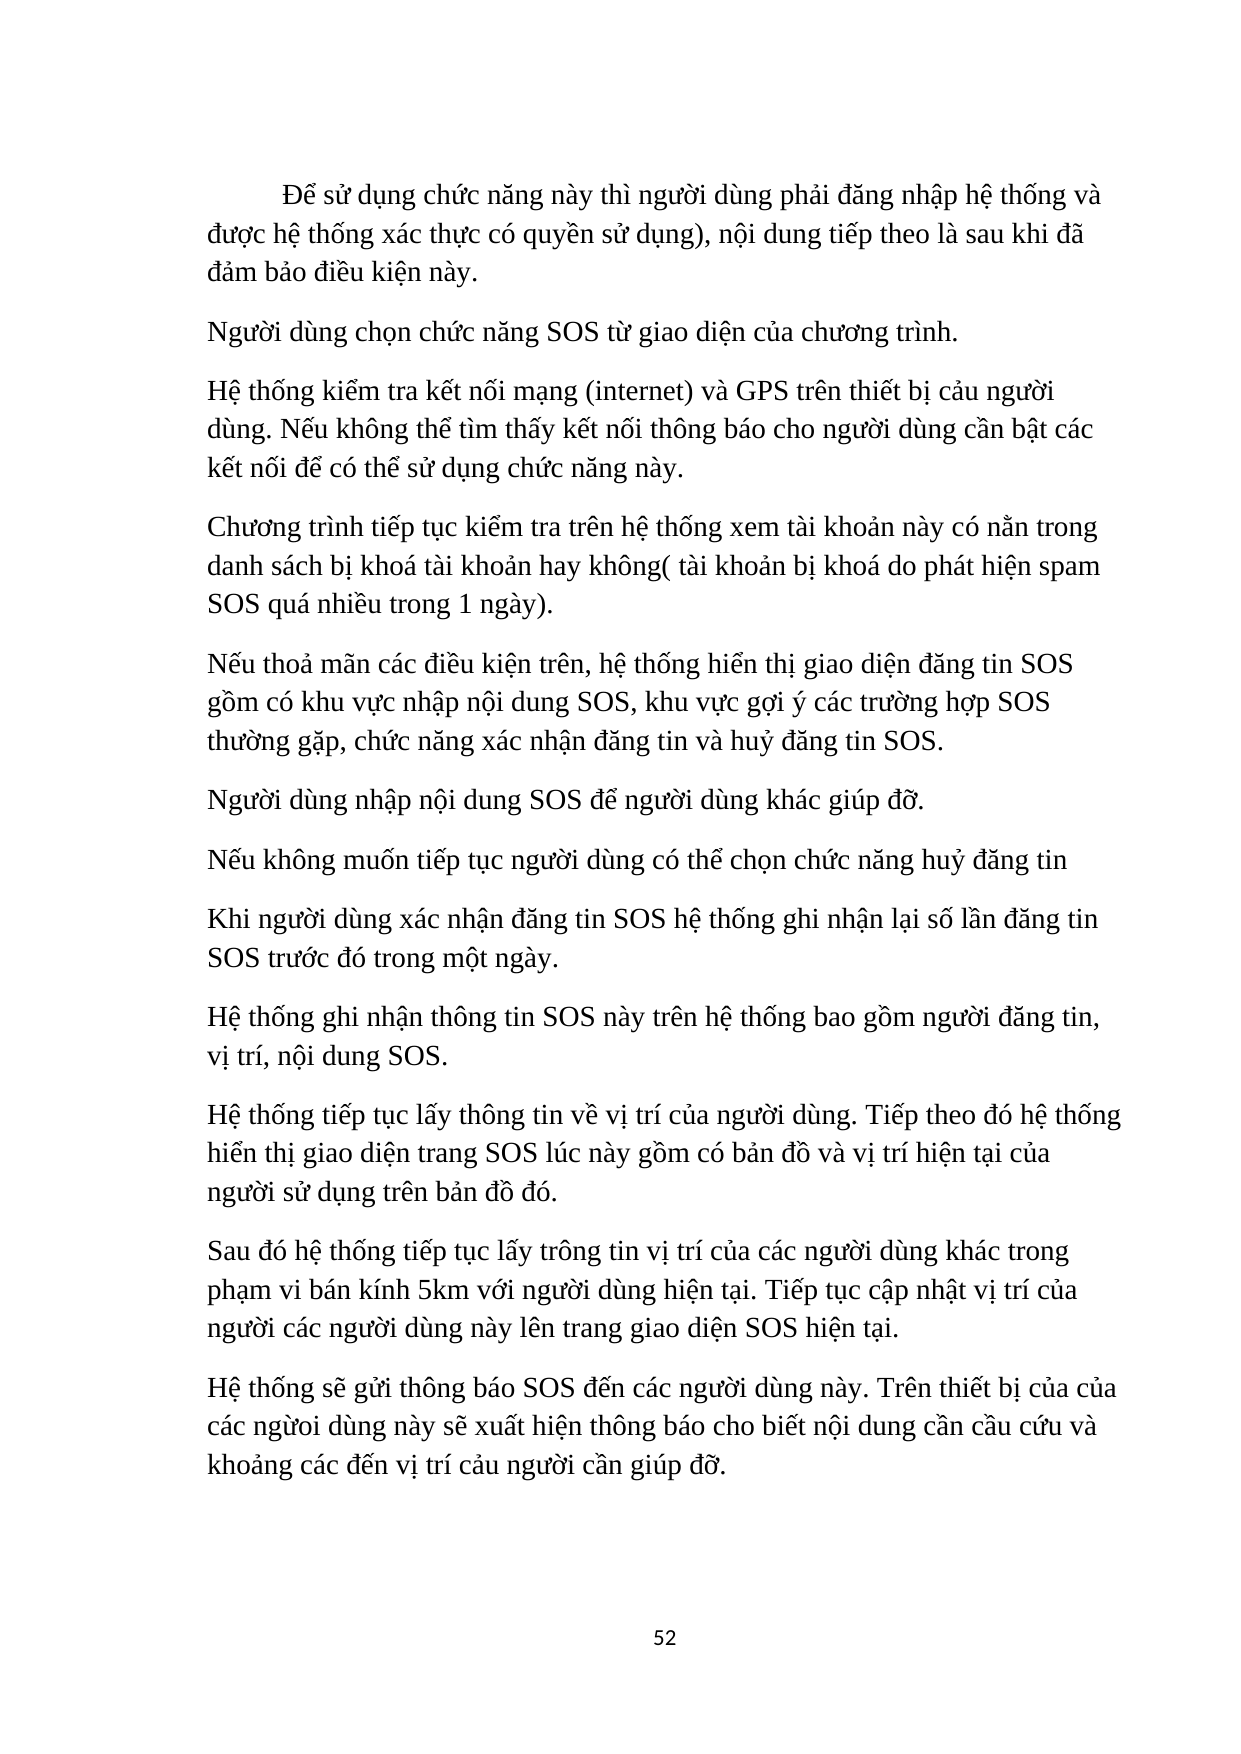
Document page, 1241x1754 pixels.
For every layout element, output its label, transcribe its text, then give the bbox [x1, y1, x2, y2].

text Hệ thống sẽ gửi thông báo SOS đến các người dùng này. Trên thiết bị của của các ngừoi dùng này sẽ xuất hiện thông báo cho biết nội dung cần cầu cứu và khoảng các đến vị trí cảu người cần giúp đỡ. [207, 1370, 1122, 1481]
text Chương trình tiếp tục kiểm tra trên hệ thống xem tài khoản này có nằn trong danh sách bị khoá tài khoản hay không( tài khoản bị khoá do phát hiện spam SOS quá nhiều trong 1 ngày). [207, 509, 1122, 620]
text Sau đó hệ thống tiếp tục lấy trông tin vị trí của các người dùng khác trong phạm vi bán kính 5km với người dùng hiện tại. Tiếp tục cập nhật vị trí của người các người dùng này lên trang giao diện SOS hiện tại. [207, 1233, 1122, 1344]
text Người dùng chọn chức năng SOS từ giao diện của chương trình. [207, 314, 1122, 347]
text Khi người dùng xác nhận đăng tin SOS hệ thống ghi nhận lại số lần đăng tin SOS trước đó trong một ngày. [207, 901, 1122, 973]
text Để sử dụng chức năng này thì người dùng phải đăng nhập hệ thống và được hệ thống xác thực có quyền sử dụng), nội dung tiếp theo là sau khi đã đảm bảo điều kiện này. [207, 177, 1122, 288]
text Hệ thống tiếp tục lấy thông tin về vị trí của người dùng. Tiếp theo đó hệ thống hiển thị giao diện trang SOS lúc này gồm có bản đồ và vị trí hiện tại của người sử dụng trên bản đồ đó. [207, 1097, 1122, 1208]
text Người dùng nhập nội dung SOS để người dùng khác giúp đỡ. [207, 782, 1122, 816]
text Nếu không muốn tiếp tục người dùng có thể chọn chức năng huỷ đăng tin [207, 842, 1122, 875]
text Hệ thống kiểm tra kết nối mạng (internet) và GPS trên thiết bị cảu người dùng. Nếu không thể tìm thấy kết nối thông báo cho người dùng cần bật các kết nối để có thể sử dụng chức năng này. [207, 373, 1122, 484]
text Hệ thống ghi nhận thông tin SOS này trên hệ thống bao gồm người đăng tin, vị trí, nội dung SOS. [207, 999, 1122, 1071]
text Nếu thoả mãn các điều kiện trên, hệ thống hiển thị giao diện đăng tin SOS gồm có khu vực nhập nội dung SOS, khu vực gợi ý các trường hợp SOS thường gặp, chức năng xác nhận đăng tin và huỷ đăng tin SOS. [207, 646, 1122, 757]
